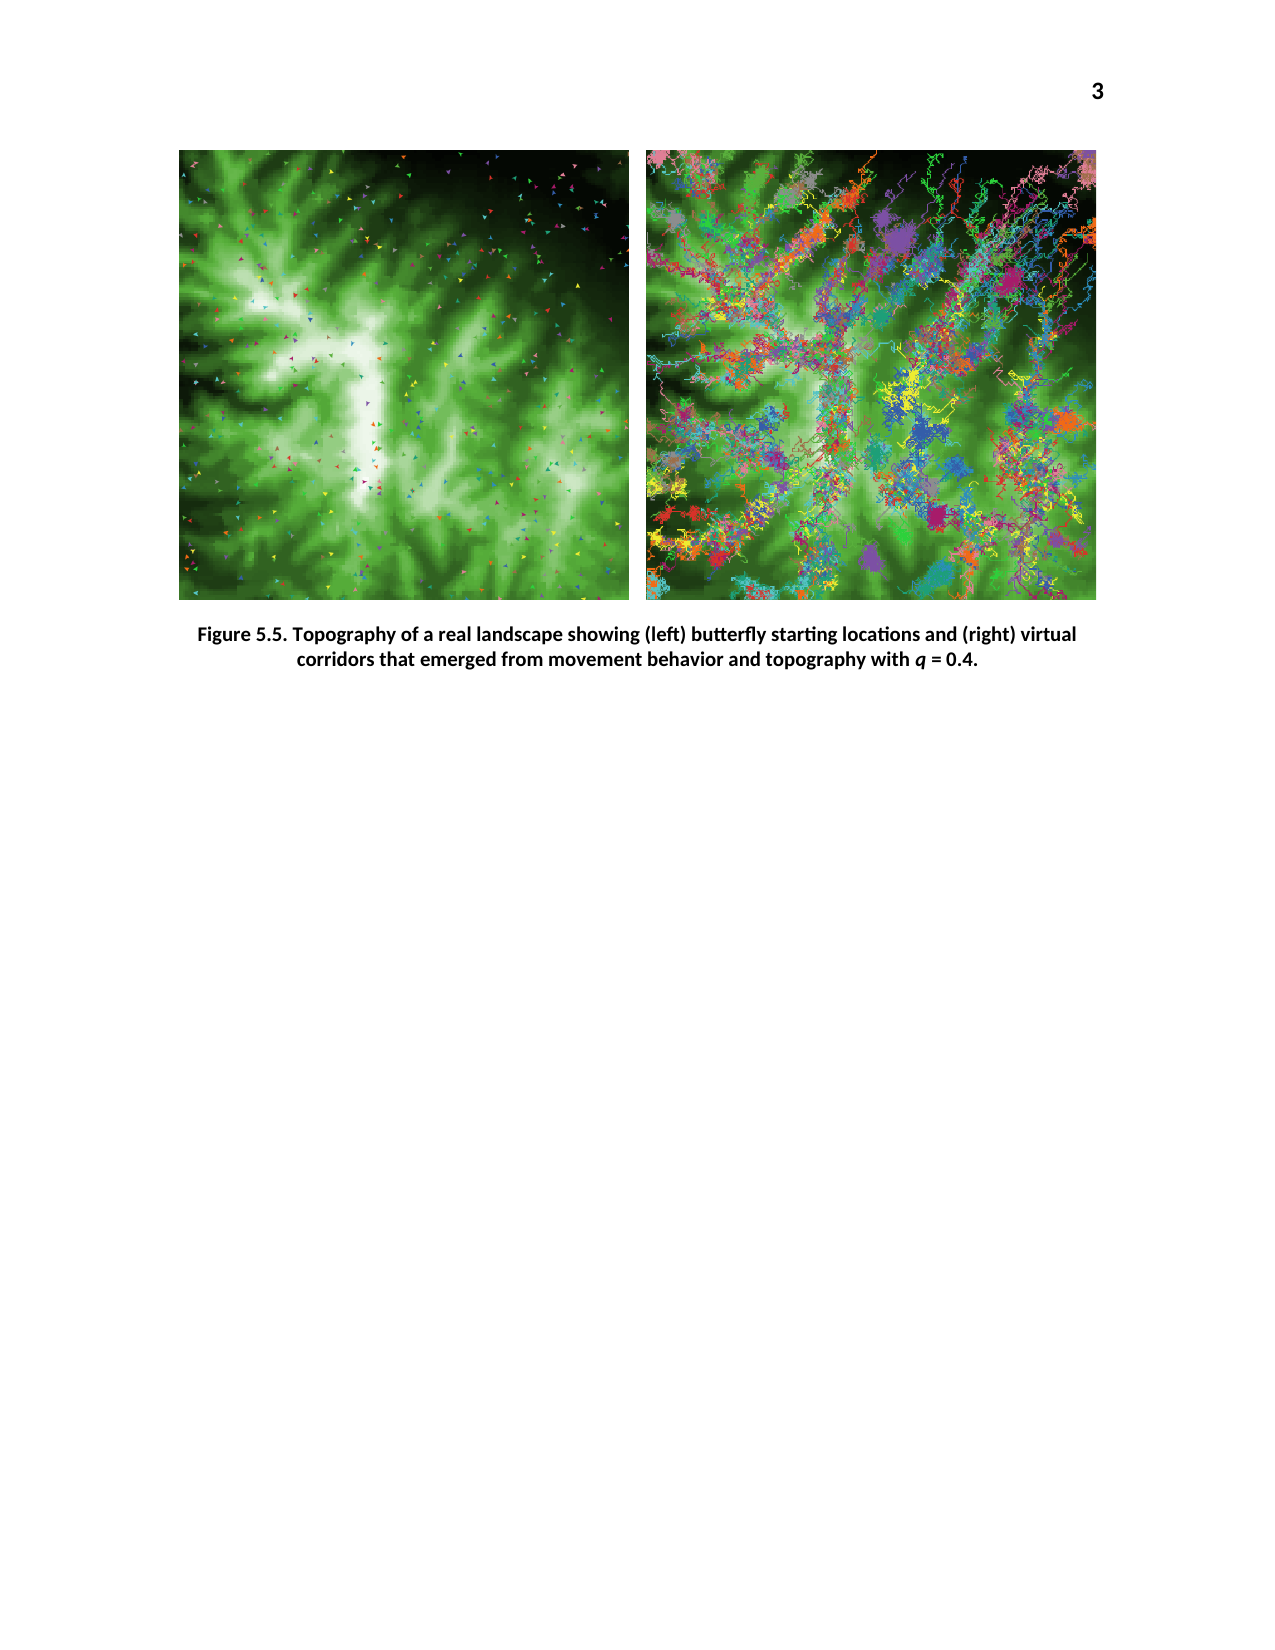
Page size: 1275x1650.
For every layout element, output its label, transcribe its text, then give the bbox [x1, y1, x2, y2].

picture [179, 150, 629, 600]
text Figure 5.5. Topography of a real landscape showing (left) butterfly starting locations and (right) virtual corridors that emerged from movement behavior and topography with q = 0.4. [171, 621, 1104, 672]
picture [646, 150, 1097, 600]
